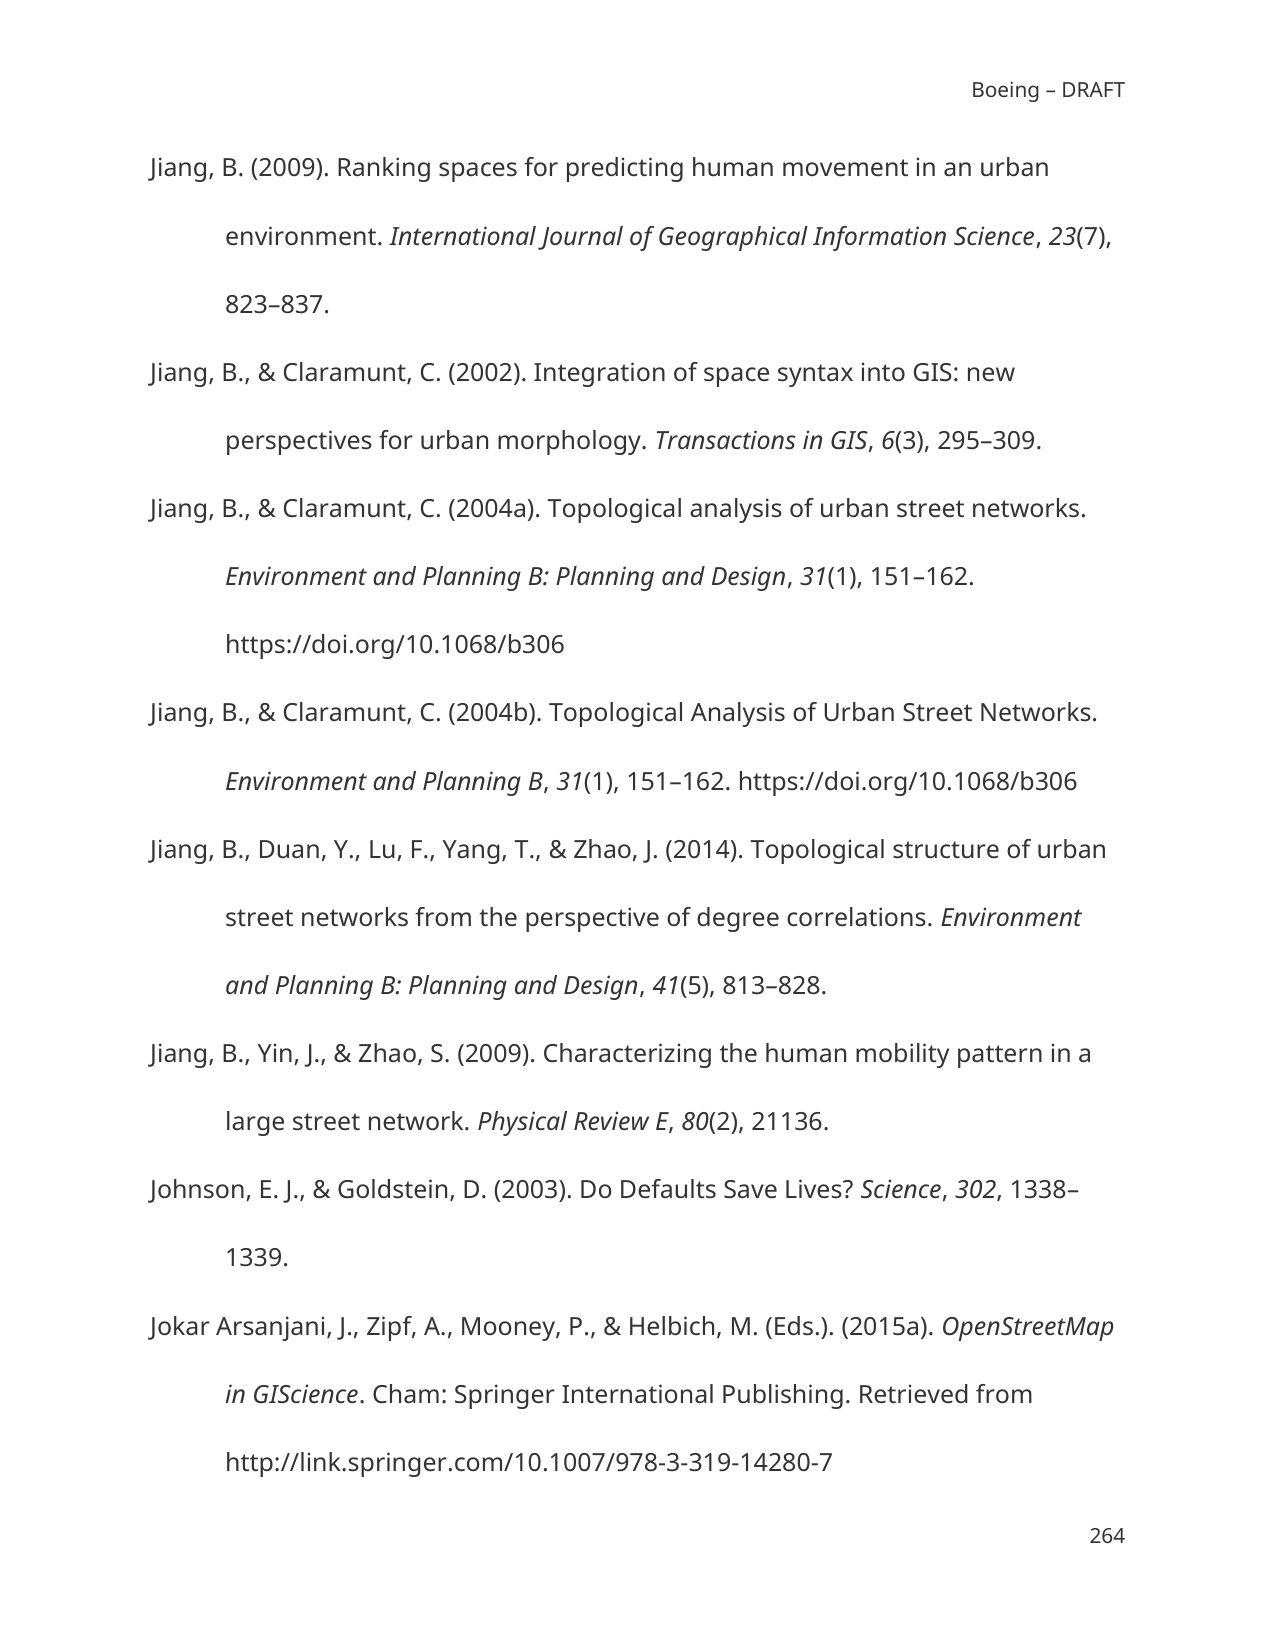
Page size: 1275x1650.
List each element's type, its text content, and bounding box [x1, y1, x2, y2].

text Jiang, B., & Claramunt, C. (2004a). Topological analysis of urban street networks. Environment and Planning B: Planning and Design, 31(1), 151–162. https://doi.org/10.1068/b306 [150, 491, 1125, 661]
text Jiang, B., & Claramunt, C. (2002). Integration of space syntax into GIS: new perspectives for urban morphology. Transactions in GIS, 6(3), 295–309. [150, 354, 1125, 457]
text Jiang, B., & Claramunt, C. (2004b). Topological Analysis of Urban Street Networks. Environment and Planning B, 31(1), 151–162. https://doi.org/10.1068/b306 [150, 695, 1125, 797]
text Jiang, B. (2009). Ranking spaces for predicting human movement in an urban environment. International Journal of Geographical Information Science, 23(7), 823–837. [150, 150, 1125, 320]
text Johnson, E. J., & Goldstein, D. (2003). Do Defaults Save Lives? Science, 302, 1338–1339. [150, 1172, 1125, 1274]
text Jokar Arsanjani, J., Zipf, A., Mooney, P., & Helbich, M. (Eds.). (2015a). OpenStreetMap in GIScience. Cham: Springer International Publishing. Retrieved from http://link.springer.com/10.1007/978-3-319-14280-7 [150, 1308, 1125, 1478]
text Jiang, B., Yin, J., & Zhao, S. (2009). Characterizing the human mobility pattern in a large street network. Physical Review E, 80(2), 21136. [150, 1036, 1125, 1138]
text Jiang, B., Duan, Y., Lu, F., Yang, T., & Zhao, J. (2014). Topological structure of urban street networks from the perspective of degree correlations. Environment and Planning B: Planning and Design, 41(5), 813–828. [150, 831, 1125, 1002]
